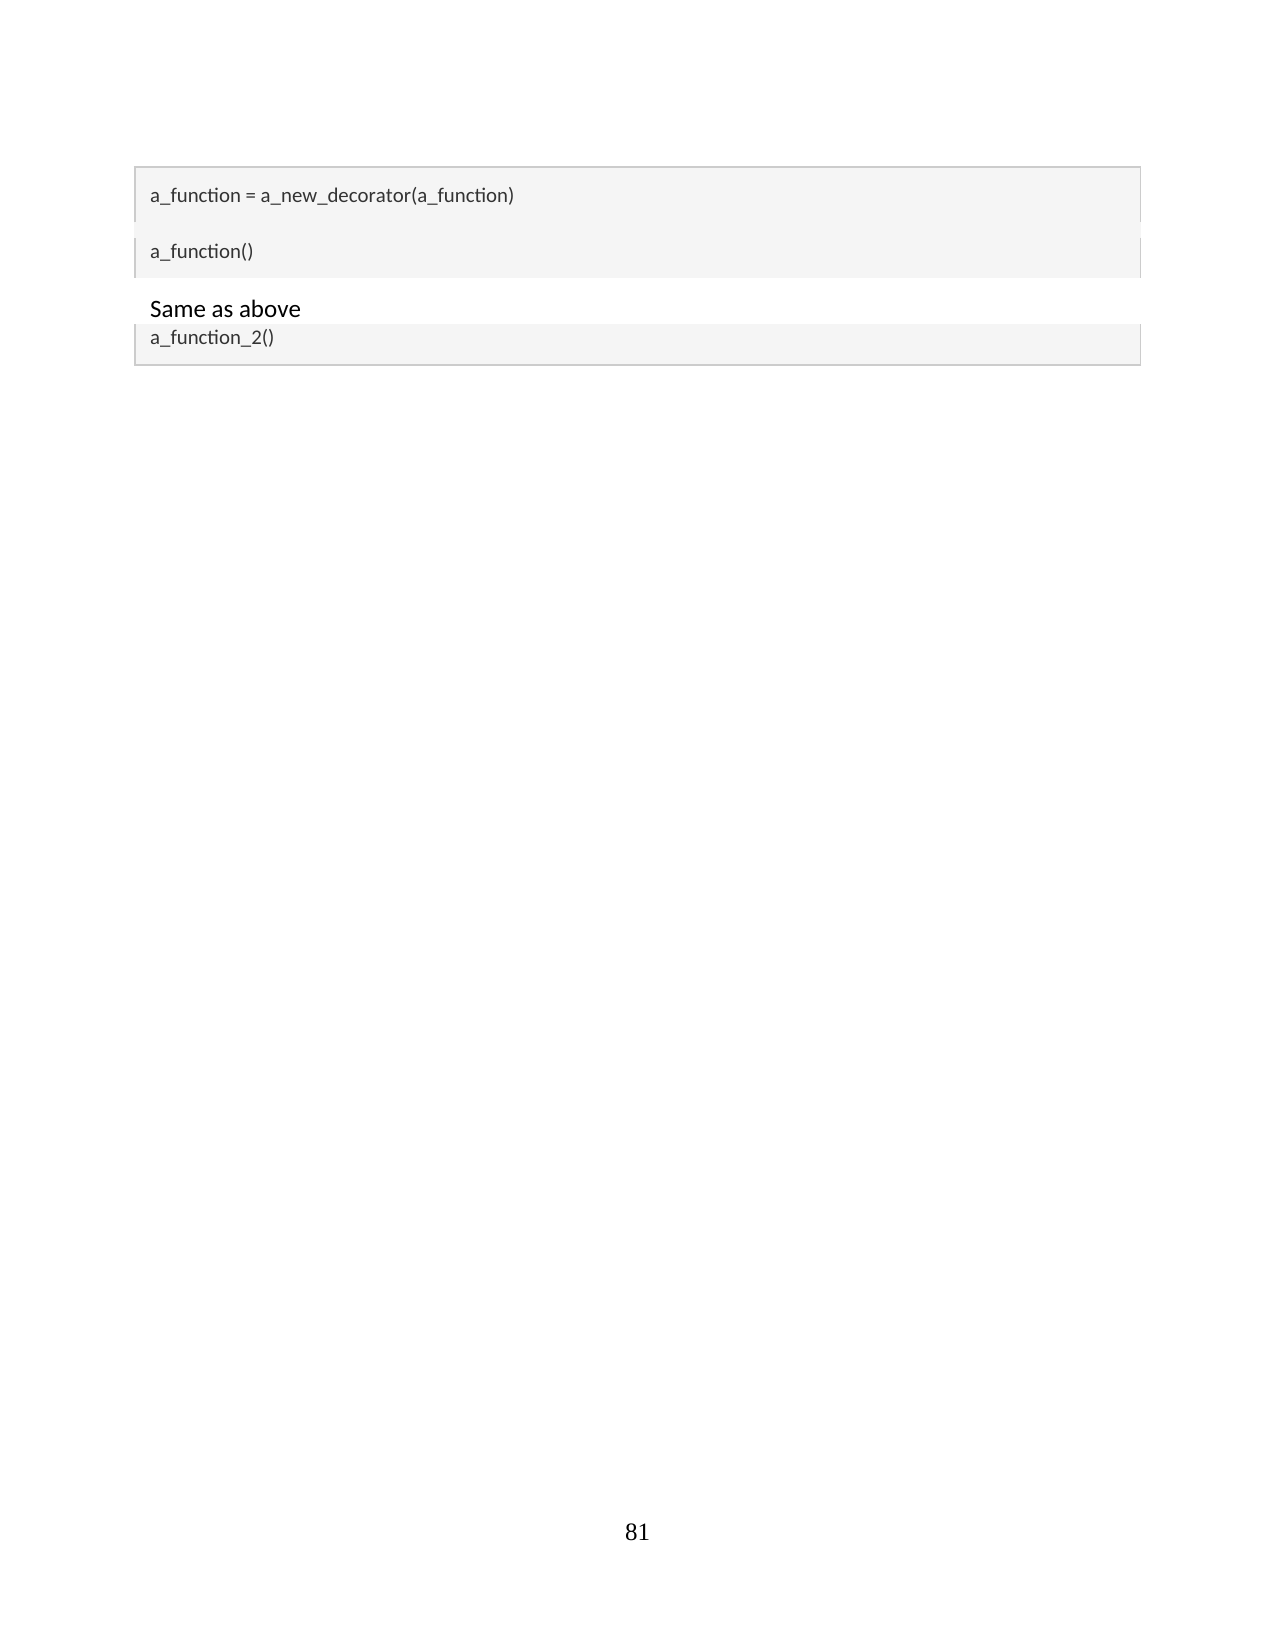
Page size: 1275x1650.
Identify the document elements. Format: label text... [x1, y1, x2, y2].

text a_function() [136, 238, 1140, 278]
text Same as above [150, 293, 1125, 324]
text a_function_2() [136, 324, 1140, 364]
text a_function = a_new_decorator(a_function) [136, 168, 1140, 222]
